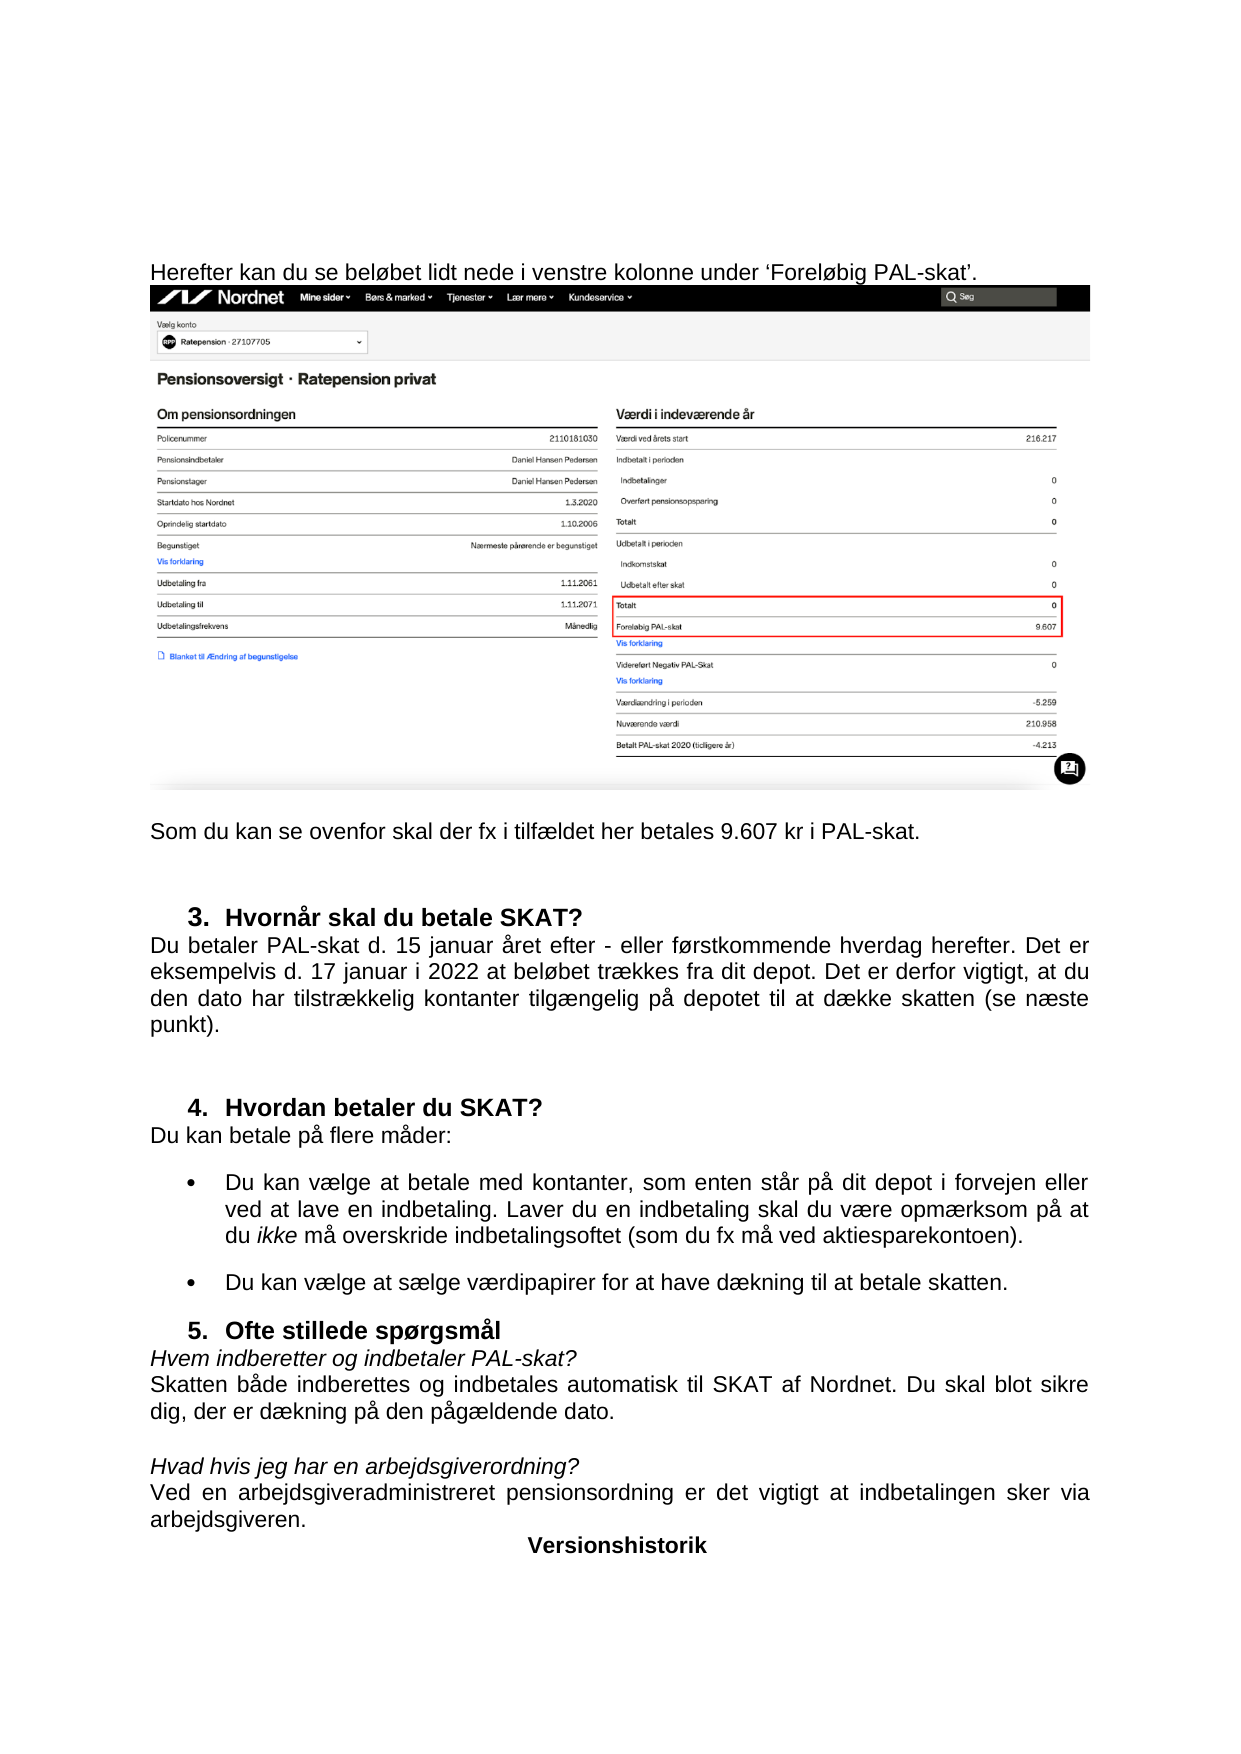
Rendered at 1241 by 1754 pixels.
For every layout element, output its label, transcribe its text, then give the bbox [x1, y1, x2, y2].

list Hvornår skal du betale SKAT? [187, 901, 1090, 932]
picture [150, 285, 1091, 790]
list Du kan vælge at sælge værdipapirer for at have dækning til at betale skatten. [187, 1269, 1090, 1296]
text Ved en arbejdsgiveradministreret pensionsordning er det vigtigt at indbetalingen sker via arbejdsgiveren. [150, 1479, 1090, 1532]
text Hvem indberetter og indbetaler PAL-skat? [150, 1345, 1090, 1371]
text Du betaler PAL-skat d. 15 januar året efter - eller førstkommende hverdag herefter. Det er eksempelvis d. 17 januar i 2022 at beløbet trækkes fra dit depot. Det er derfor vigtigt, at du den dato har tilstrækkelig kontanter tilgængelig på depotet til at dække skatten (se næste punkt). [150, 932, 1090, 1037]
text Du kan betale på flere måder: [150, 1122, 1090, 1148]
text Versionshistorik [150, 1532, 1090, 1558]
text Hvad hvis jeg har en arbejdsgiverordning? [150, 1453, 1090, 1479]
text Herefter kan du se beløbet lidt nede i venstre kolonne under ‘Foreløbig PAL-skat’. [150, 259, 1090, 285]
text Skatten både indberettes og indbetales automatisk til SKAT af Nordnet. Du skal blot sikre dig, der er dækning på den pågældende dato. [150, 1371, 1090, 1424]
list Hvordan betaler du SKAT? [187, 1093, 1090, 1122]
list Du kan vælge at betale med kontanter, som enten står på dit depot i forvejen eller ved at lave en indbetaling. Laver du en indbetaling skal du være opmærksom på at du ikke må overskride indbetalingsoftet (som du fx må ved aktiesparekontoen). [187, 1169, 1090, 1248]
text Som du kan se ovenfor skal der fx i tilfældet her betales 9.607 kr i PAL-skat. [150, 818, 1090, 844]
list Ofte stillede spørgsmål [187, 1316, 1090, 1345]
